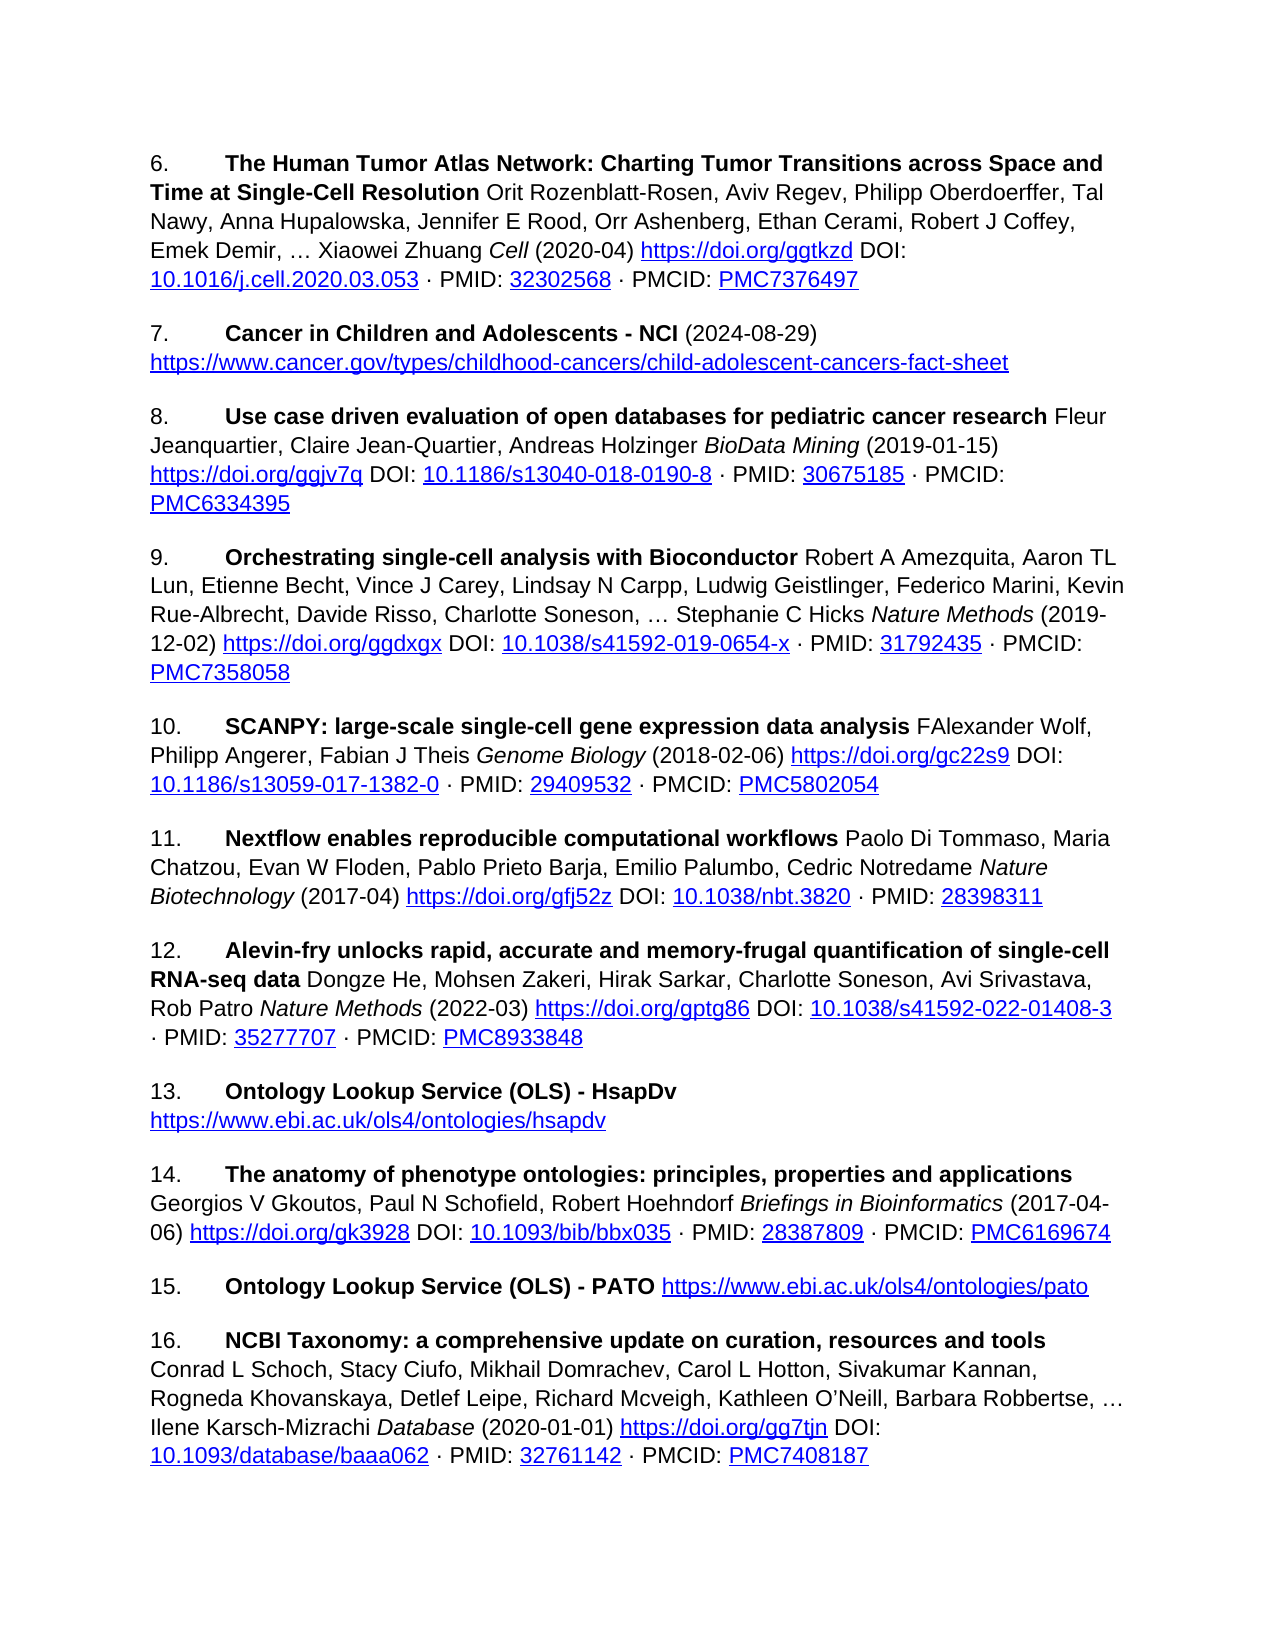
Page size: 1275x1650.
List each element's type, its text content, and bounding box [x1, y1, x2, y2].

text 16. NCBI Taxonomy: a comprehensive update on curation, resources and tools Conrad L Schoch, Stacy Ciufo, Mikhail Domrachev, Carol L Hotton, Sivakumar Kannan, Rogneda Khovanskaya, Detlef Leipe, Richard Mcveigh, Kathleen O’Neill, Barbara Robbertse, … Ilene Karsch-Mizrachi Database (2020-01-01) https://doi.org/gg7tjn DOI: 10.1093/database/baaa062 · PMID: 32761142 · PMCID: PMC7408187 [150, 1327, 1125, 1469]
text 7. Cancer in Children and Adolescents - NCI (2024-08-29) https://www.cancer.gov/types/childhood-cancers/child-adolescent-cancers-fact-sheet [150, 320, 1125, 375]
text 12. Alevin-fry unlocks rapid, accurate and memory-frugal quantification of single-cell RNA-seq data Dongze He, Mohsen Zakeri, Hirak Sarkar, Charlotte Soneson, Avi Srivastava, Rob Patro Nature Methods (2022-03) https://doi.org/gptg86 DOI: 10.1038/s41592-022-01408-3 · PMID: 35277707 · PMCID: PMC8933848 [150, 937, 1125, 1050]
text 9. Orchestrating single-cell analysis with Bioconductor Robert A Amezquita, Aaron TL Lun, Etienne Becht, Vince J Carey, Lindsay N Carpp, Ludwig Geistlinger, Federico Marini, Kevin Rue-Albrecht, Davide Risso, Charlotte Soneson, … Stephanie C Hicks Nature Methods (2019-12-02) https://doi.org/ggdxgx DOI: 10.1038/s41592-019-0654-x · PMID: 31792435 · PMCID: PMC7358058 [150, 543, 1125, 686]
text 15. Ontology Lookup Service (OLS) - PATO https://www.ebi.ac.uk/ols4/ontologies/pato [150, 1273, 1125, 1299]
text 13. Ontology Lookup Service (OLS) - HsapDv https://www.ebi.ac.uk/ols4/ontologies/hsapdv [150, 1078, 1125, 1133]
text 14. The anatomy of phenotype ontologies: principles, properties and applications Georgios V Gkoutos, Paul N Schofield, Robert Hoehndorf Briefings in Bioinformatics (2017-04-06) https://doi.org/gk3928 DOI: 10.1093/bib/bbx035 · PMID: 28387809 · PMCID: PMC6169674 [150, 1161, 1125, 1245]
text 6. The Human Tumor Atlas Network: Charting Tumor Transitions across Space and Time at Single-Cell Resolution Orit Rozenblatt-Rosen, Aviv Regev, Philipp Oberdoerffer, Tal Nawy, Anna Hupalowska, Jennifer E Rood, Orr Ashenberg, Ethan Cerami, Robert J Coffey, Emek Demir, … Xiaowei Zhuang Cell (2020-04) https://doi.org/ggtkzd DOI: 10.1016/j.cell.2020.03.053 · PMID: 32302568 · PMCID: PMC7376497 [150, 150, 1125, 292]
text 10. SCANPY: large-scale single-cell gene expression data analysis FAlexander Wolf, Philipp Angerer, Fabian J Theis Genome Biology (2018-02-06) https://doi.org/gc22s9 DOI: 10.1186/s13059-017-1382-0 · PMID: 29409532 · PMCID: PMC5802054 [150, 713, 1125, 798]
text 8. Use case driven evaluation of open databases for pediatric cancer research Fleur Jeanquartier, Claire Jean-Quartier, Andreas Holzinger BioData Mining (2019-01-15) https://doi.org/ggjv7q DOI: 10.1186/s13040-018-0190-8 · PMID: 30675185 · PMCID: PMC6334395 [150, 403, 1125, 516]
text 11. Nextflow enables reproducible computational workflows Paolo Di Tommaso, Maria Chatzou, Evan W Floden, Pablo Prieto Barja, Emilio Palumbo, Cedric Notredame Nature Biotechnology (2017-04) https://doi.org/gfj52z DOI: 10.1038/nbt.3820 · PMID: 28398311 [150, 825, 1125, 909]
